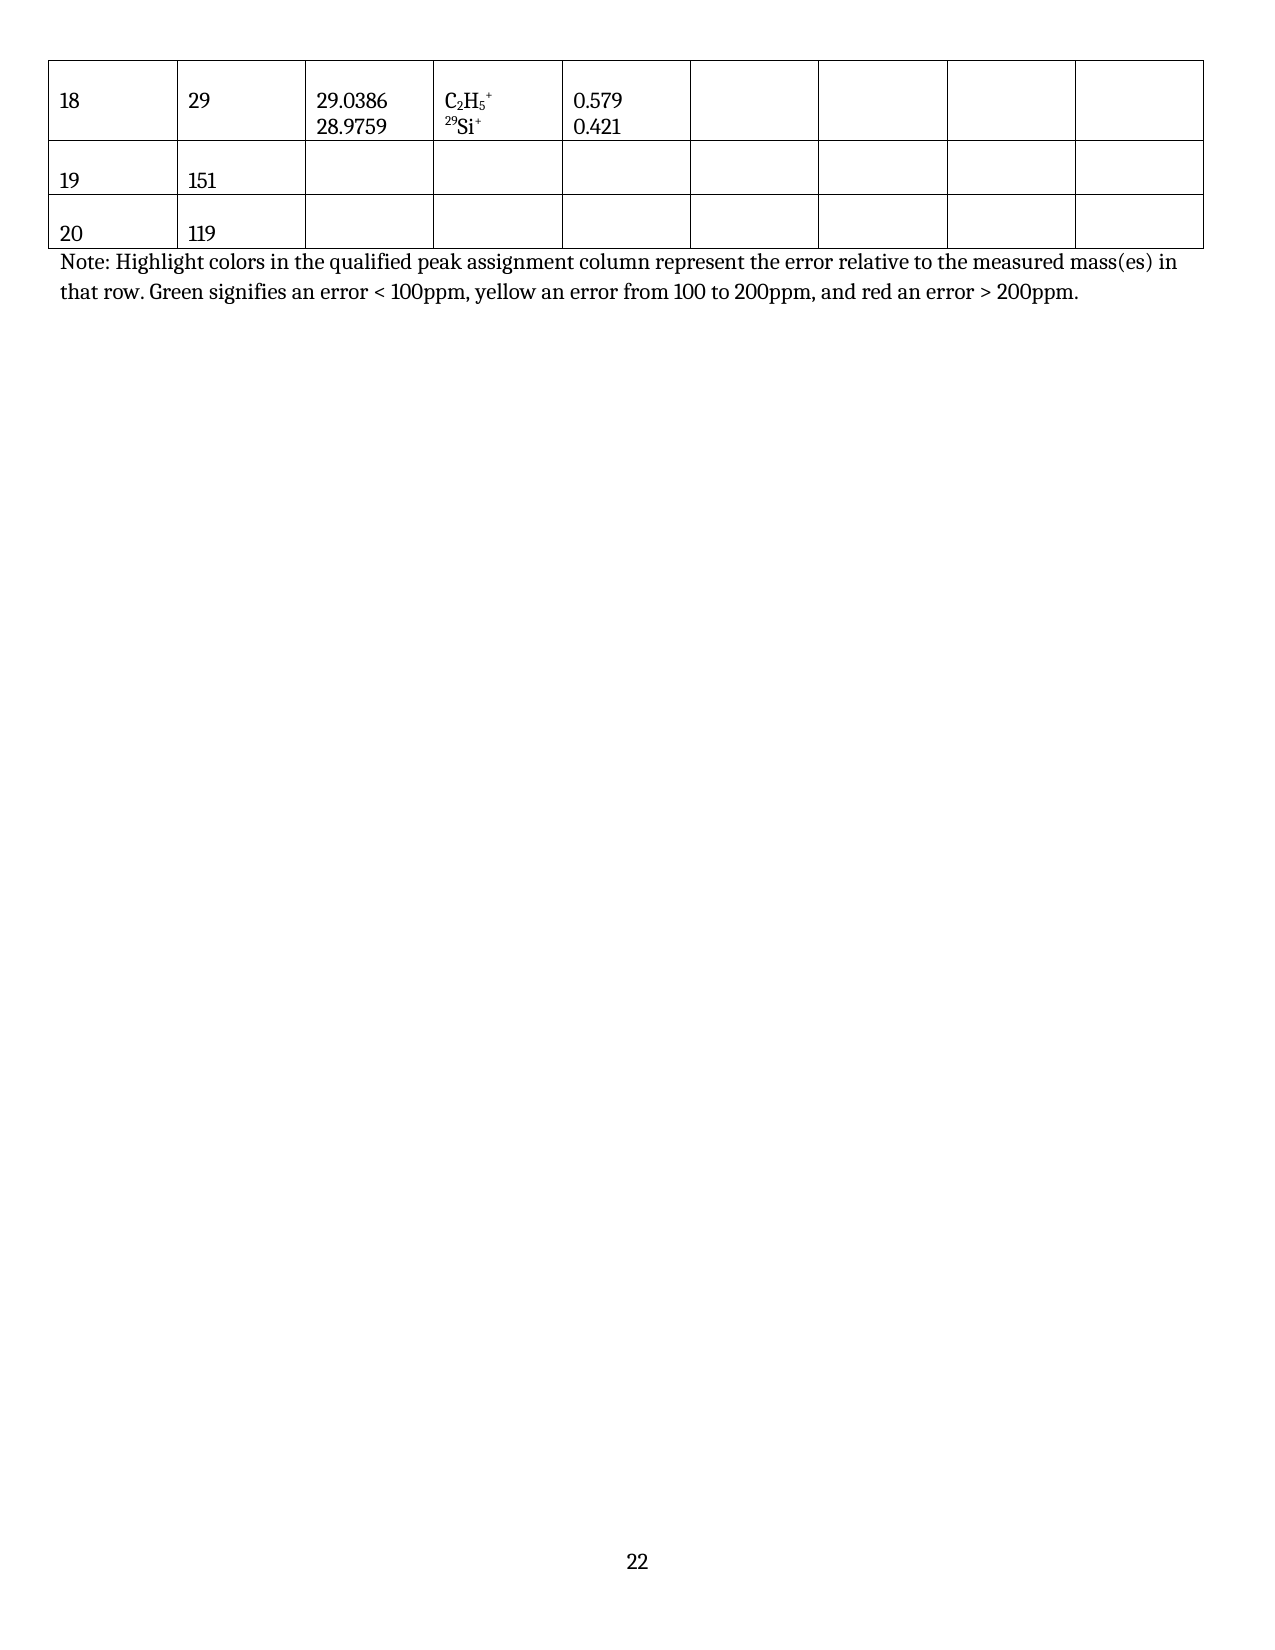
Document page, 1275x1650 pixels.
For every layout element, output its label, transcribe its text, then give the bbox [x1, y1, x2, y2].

table_cell [1076, 61, 1203, 140]
table_cell 20 [49, 195, 177, 248]
table_cell [306, 141, 433, 194]
table_cell [1076, 141, 1203, 194]
table_cell [691, 141, 818, 194]
table_cell [819, 141, 947, 194]
table_cell [948, 141, 1075, 194]
table_cell [819, 61, 947, 140]
text Note: Highlight colors in the qualified peak assignment column represent the error relative to the measured mass(es) in that row. Green signifies an error < 100ppm, yellow an error from 100 to 200ppm, and red an error > 200ppm. [60, 249, 1215, 305]
table_cell C2H5+ 29Si+ [434, 61, 562, 140]
table_cell [691, 195, 818, 248]
table_cell 29.0386 28.9759 [306, 61, 433, 140]
table_cell 18 [49, 61, 177, 140]
table_cell [434, 195, 562, 248]
table_cell [948, 195, 1075, 248]
table_cell 0.579 0.421 [563, 61, 690, 140]
table_cell [563, 195, 690, 248]
table_cell [1076, 195, 1203, 248]
table_cell [819, 195, 947, 248]
table_cell [306, 195, 433, 248]
table_cell [691, 61, 818, 140]
table_cell 119 [178, 195, 305, 248]
table_cell 29 [178, 61, 305, 140]
table_cell [563, 141, 690, 194]
table_cell [434, 141, 562, 194]
table_cell [948, 61, 1075, 140]
table_cell 151 [178, 141, 305, 194]
table_cell 19 [49, 141, 177, 194]
